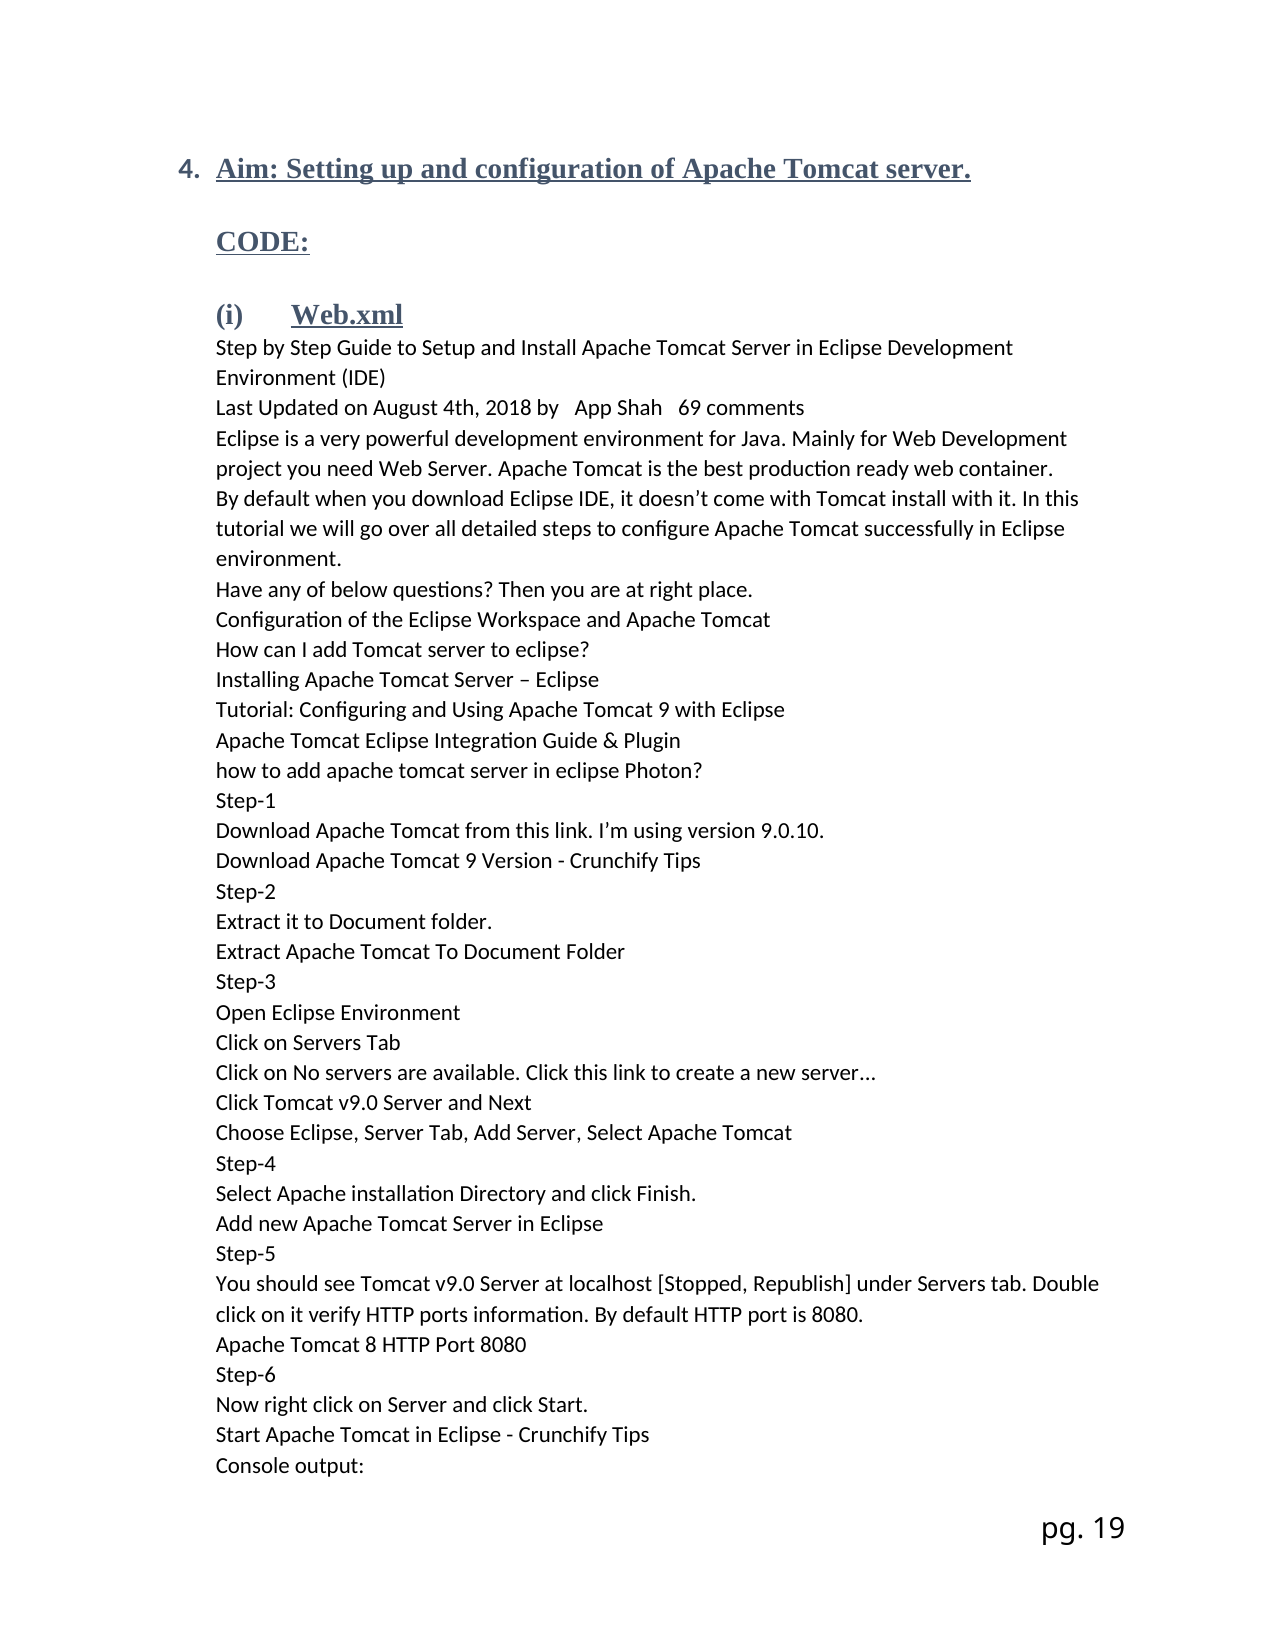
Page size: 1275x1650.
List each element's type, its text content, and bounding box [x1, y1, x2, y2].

list Click on No servers are available. Click this link to create a new server... [216, 1058, 1125, 1086]
list Step by Step Guide to Setup and Install Apache Tomcat Server in Eclipse Development Environment (IDE) [216, 333, 1125, 391]
list Step-2 [216, 877, 1125, 905]
list Apache Tomcat Eclipse Integration Guide & Plugin [216, 726, 1125, 754]
list By default when you download Eclipse IDE, it doesn’t come with Tomcat install with it. In this tutorial we will go over all detailed steps to configure Apache Tomcat successfully in Eclipse environment. [216, 484, 1125, 572]
list Open Eclipse Environment [216, 998, 1125, 1026]
list Last Updated on August 4th, 2018 by App Shah 69 comments [216, 393, 1125, 421]
list Web.xml [216, 297, 1125, 330]
list Download Apache Tomcat 9 Version - Crunchify Tips [216, 847, 1125, 874]
list Step-1 [216, 786, 1125, 814]
list Tutorial: Configuring and Using Apache Tomcat 9 with Eclipse [216, 696, 1125, 723]
list Eclipse is a very powerful development environment for Java. Mainly for Web Development project you need Web Server. Apache Tomcat is the best production ready web container. [216, 424, 1125, 482]
list Click Tomcat v9.0 Server and Next [216, 1088, 1125, 1116]
list Step-5 [216, 1239, 1125, 1267]
list Start Apache Tomcat in Eclipse - Crunchify Tips [216, 1421, 1125, 1448]
list Aim: Setting up and configuration of Apache Tomcat server. [178, 150, 1125, 186]
list Step-6 [216, 1360, 1125, 1388]
list Now right click on Server and click Start. [216, 1390, 1125, 1418]
list Select Apache installation Directory and click Finish. [216, 1179, 1125, 1207]
list how to add apache tomcat server in eclipse Photon? [216, 756, 1125, 784]
list Extract it to Document folder. [216, 907, 1125, 935]
list Console output: [216, 1451, 1125, 1479]
list Configuration of the Eclipse Workspace and Apache Tomcat [216, 605, 1125, 633]
list You should see Tomcat v9.0 Server at localhost [Stopped, Republish] under Servers tab. Double click on it verify HTTP ports information. By default HTTP port is 8080. [216, 1269, 1125, 1328]
list CODE: [216, 224, 1125, 258]
list Step-3 [216, 967, 1125, 995]
list Click on Servers Tab [216, 1028, 1125, 1056]
list Installing Apache Tomcat Server – Eclipse [216, 665, 1125, 693]
list Have any of below questions? Then you are at right place. [216, 575, 1125, 603]
list Download Apache Tomcat from this link. I’m using version 9.0.10. [216, 816, 1125, 844]
list Apache Tomcat 8 HTTP Port 8080 [216, 1330, 1125, 1358]
list Step-4 [216, 1149, 1125, 1177]
list Choose Eclipse, Server Tab, Add Server, Select Apache Tomcat [216, 1118, 1125, 1146]
list Add new Apache Tomcat Server in Eclipse [216, 1209, 1125, 1237]
list Extract Apache Tomcat To Document Folder [216, 937, 1125, 965]
list How can I add Tomcat server to eclipse? [216, 635, 1125, 663]
